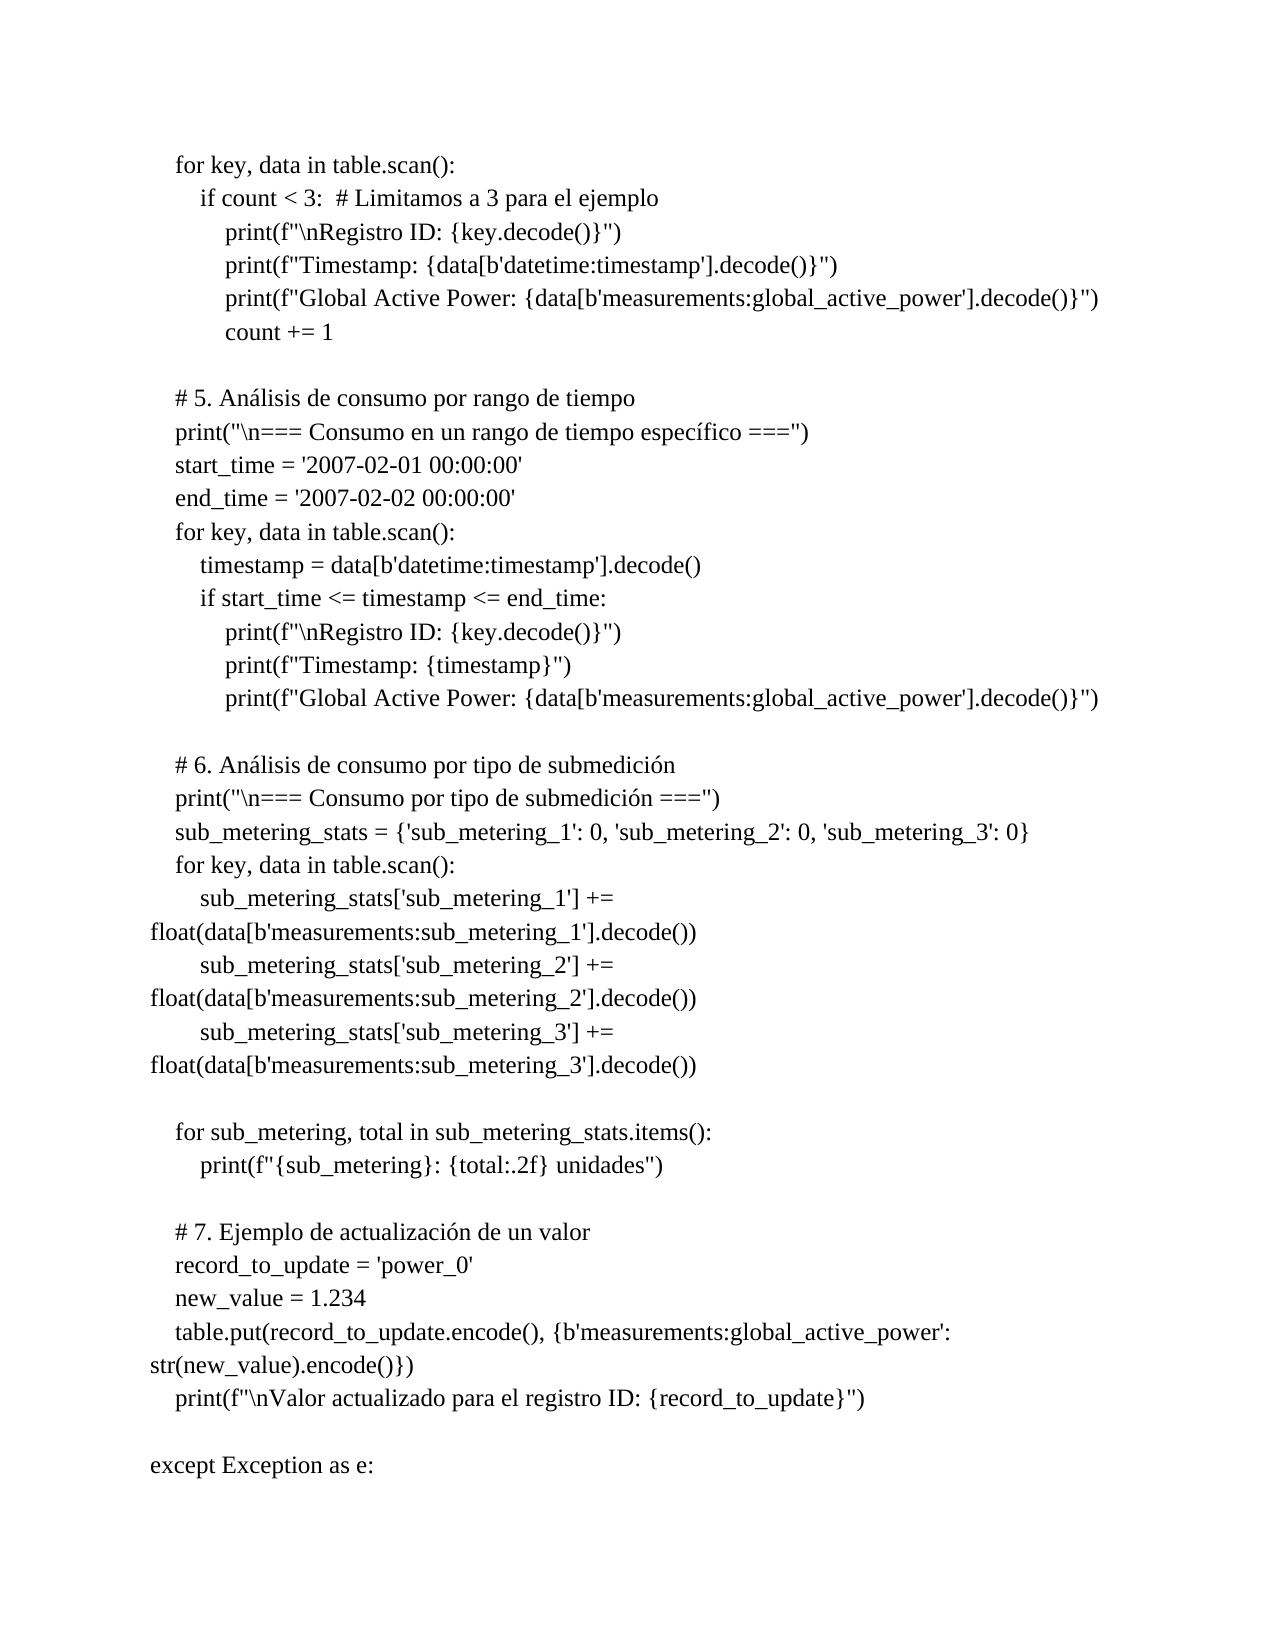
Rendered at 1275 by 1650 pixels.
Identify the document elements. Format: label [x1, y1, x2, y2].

text [150, 150, 1125, 1479]
